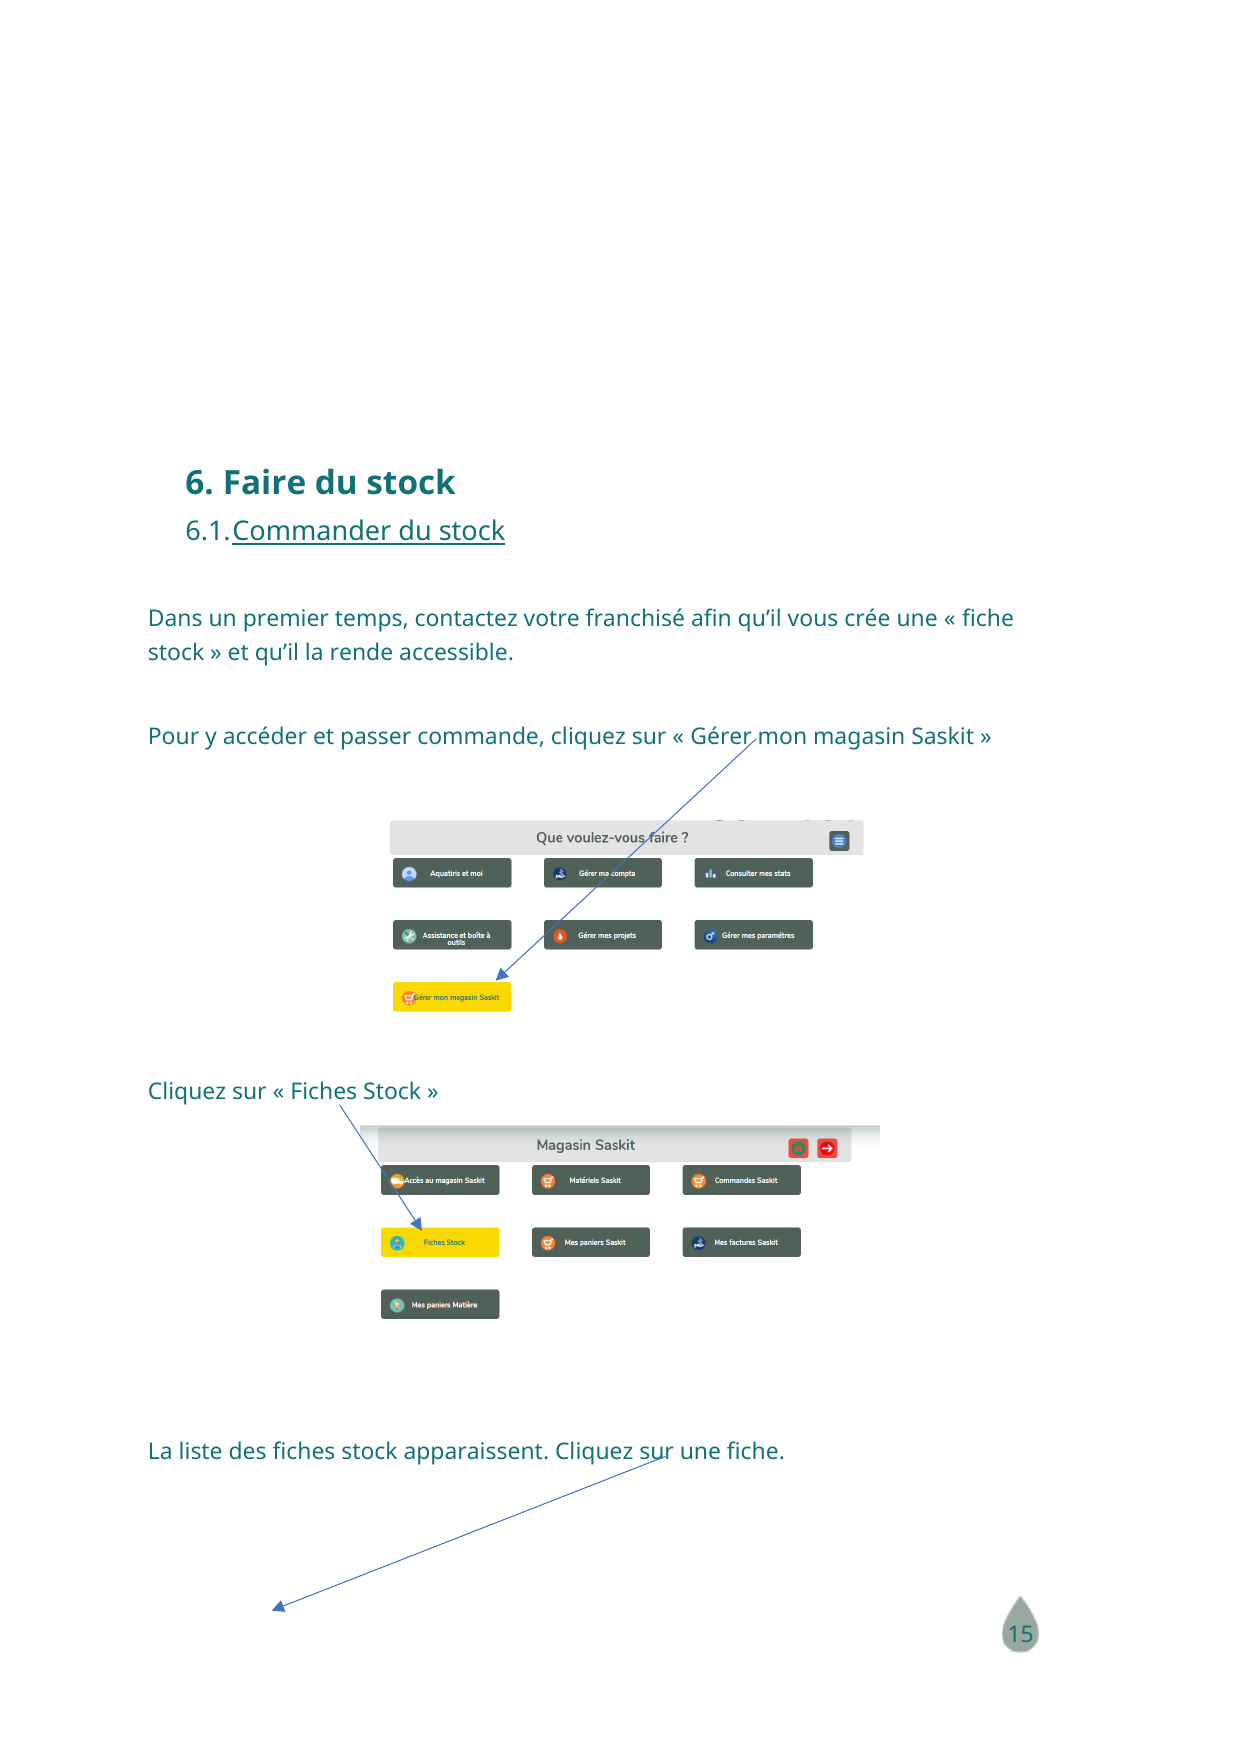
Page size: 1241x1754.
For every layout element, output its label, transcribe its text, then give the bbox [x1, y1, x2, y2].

text La liste des fiches stock apparaissent. Cliquez sur une fiche. [148, 1435, 1092, 1466]
text Cliquez sur « Fiches Stock » [148, 1075, 1092, 1106]
picture [1002, 1596, 1039, 1653]
text Dans un premier temps, contactez votre franchisé afin qu’il vous crée une « fiche stock » et qu’il la rende accessible. [148, 602, 1092, 701]
text Pour y accéder et passer commande, cliquez sur « Gérer mon magasin Saskit » [148, 720, 1092, 751]
picture [339, 820, 901, 1057]
picture [360, 1125, 880, 1366]
subtitle Commander du stock [185, 512, 1092, 548]
subtitle Faire du stock [185, 458, 1092, 504]
